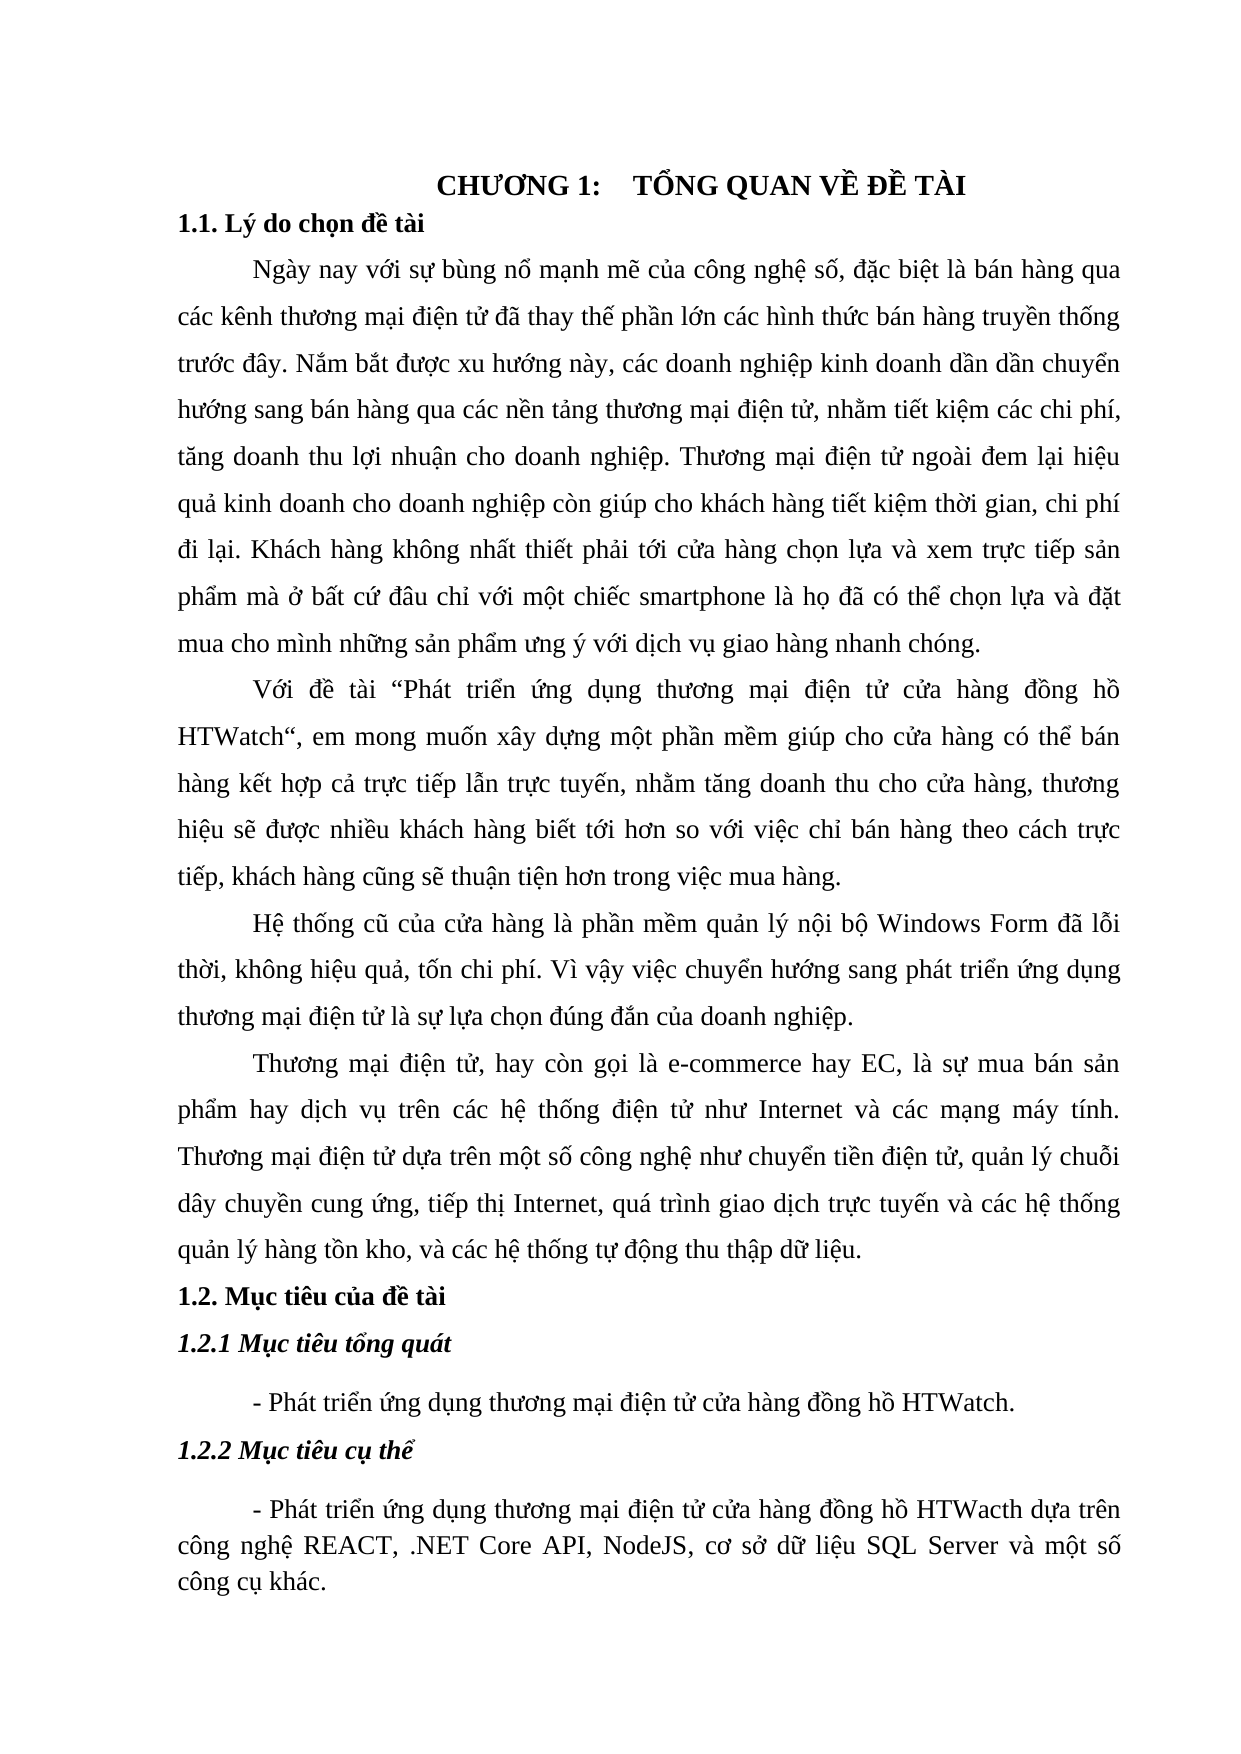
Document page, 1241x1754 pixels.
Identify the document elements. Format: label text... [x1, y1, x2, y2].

text - Phát triển ứng dụng thương mại điện tử cửa hàng đồng hồ HTWatch. [177, 1386, 1122, 1417]
text Ngày nay với sự bùng nổ mạnh mẽ của công nghệ số, đặc biệt là bán hàng qua các kênh thương mại điện tử đã thay thế phần lớn các hình thức bán hàng truyền thống trước đây. Nắm bắt được xu hướng này, các doanh nghiệp kinh doanh dần dần chuyển hướng sang bán hàng qua các nền tảng thương mại điện tử, nhằm tiết kiệm các chi phí, tăng doanh thu lợi nhuận cho doanh nghiệp. Thương mại điện tử ngoài đem lại hiệu quả kinh doanh cho doanh nghiệp còn giúp cho khách hàng tiết kiệm thời gian, chi phí đi lại. Khách hàng không nhất thiết phải tới cửa hàng chọn lựa và xem trực tiếp sản phẩm mà ở bất cứ đâu chỉ với một chiếc smartphone là họ đã có thể chọn lựa và đặt mua cho mình những sản phẩm ưng ý với dịch vụ giao hàng nhanh chóng. [177, 253, 1122, 658]
text Thương mại điện tử, hay còn gọi là e-commerce hay EC, là sự mua bán sản phẩm hay dịch vụ trên các hệ thống điện tử như Internet và các mạng máy tính. Thương mại điện tử dựa trên một số công nghệ như chuyển tiền điện tử, quản lý chuỗi dây chuyền cung ứng, tiếp thị Internet, quá trình giao dịch trực tuyến và các hệ thống quản lý hàng tồn kho, và các hệ thống tự động thu thập dữ liệu. [177, 1047, 1122, 1264]
text Hệ thống cũ của cửa hàng là phần mềm quản lý nội bộ Windows Form đã lỗi thời, không hiệu quả, tốn chi phí. Vì vậy việc chuyển hướng sang phát triển ứng dụng thương mại điện tử là sự lựa chọn đúng đắn của doanh nghiệp. [177, 907, 1122, 1031]
text 1.2. Mục tiêu của đề tài [177, 1280, 1122, 1311]
text 1.1. Lý do chọn đề tài [177, 207, 1122, 238]
text - Phát triển ứng dụng thương mại điện tử cửa hàng đồng hồ HTWacth dựa trên công nghệ REACT, .NET Core API, NodeJS, cơ sở dữ liệu SQL Server và một số công cụ khác. [177, 1493, 1122, 1596]
text 1.2.2 Mục tiêu cụ thể [177, 1434, 1122, 1465]
text Với đề tài “Phát triển ứng dụng thương mại điện tử cửa hàng đồng hồ HTWatch“, em mong muốn xây dựng một phần mềm giúp cho cửa hàng có thể bán hàng kết hợp cả trực tiếp lẫn trực tuyến, nhằm tăng doanh thu cho cửa hàng, thương hiệu sẽ được nhiều khách hàng biết tới hơn so với việc chỉ bán hàng theo cách trực tiếp, khách hàng cũng sẽ thuận tiện hơn trong việc mua hàng. [177, 673, 1122, 891]
subtitle TỔNG QUAN VỀ ĐỀ TÀI [281, 168, 1122, 202]
text 1.2.1 Mục tiêu tổng quát [177, 1327, 1122, 1358]
